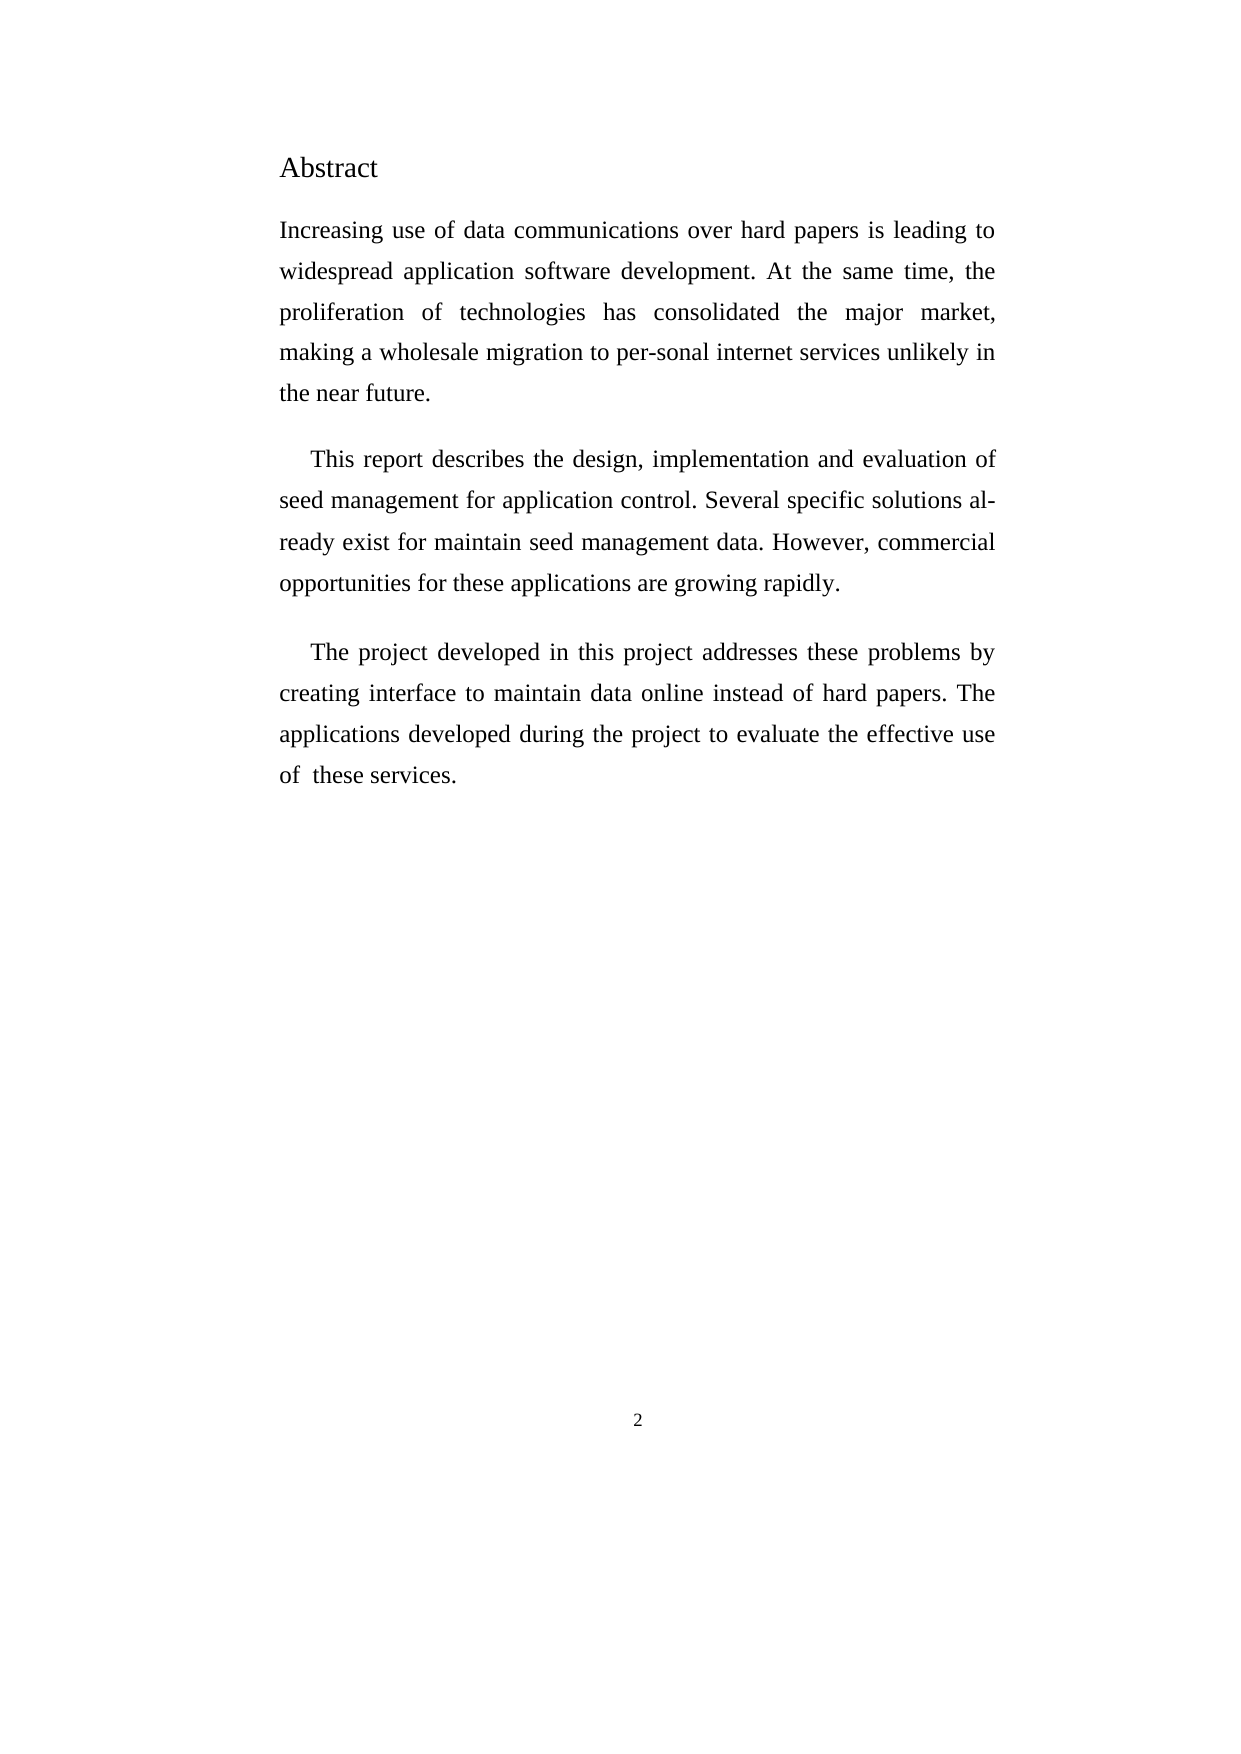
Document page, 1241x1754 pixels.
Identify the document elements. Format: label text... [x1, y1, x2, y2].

text This report describes the design, implementation and evaluation of seed management for application control. Several specific solutions al-ready exist for maintain seed management data. However, commercial opportunities for these applications are growing rapidly. [279, 444, 996, 597]
text 2 [150, 1409, 1126, 1431]
text Abstract [279, 150, 1090, 183]
text Increasing use of data communications over hard papers is leading to widespread application software development. At the same time, the proliferation of technologies has consolidated the major market, making a wholesale migration to per-sonal internet services unlikely in the near future. [279, 215, 996, 407]
text The project developed in this project addresses these problems by creating interface to maintain data online instead of hard papers. The applications developed during the project to evaluate the effective use of these services. [279, 637, 996, 788]
